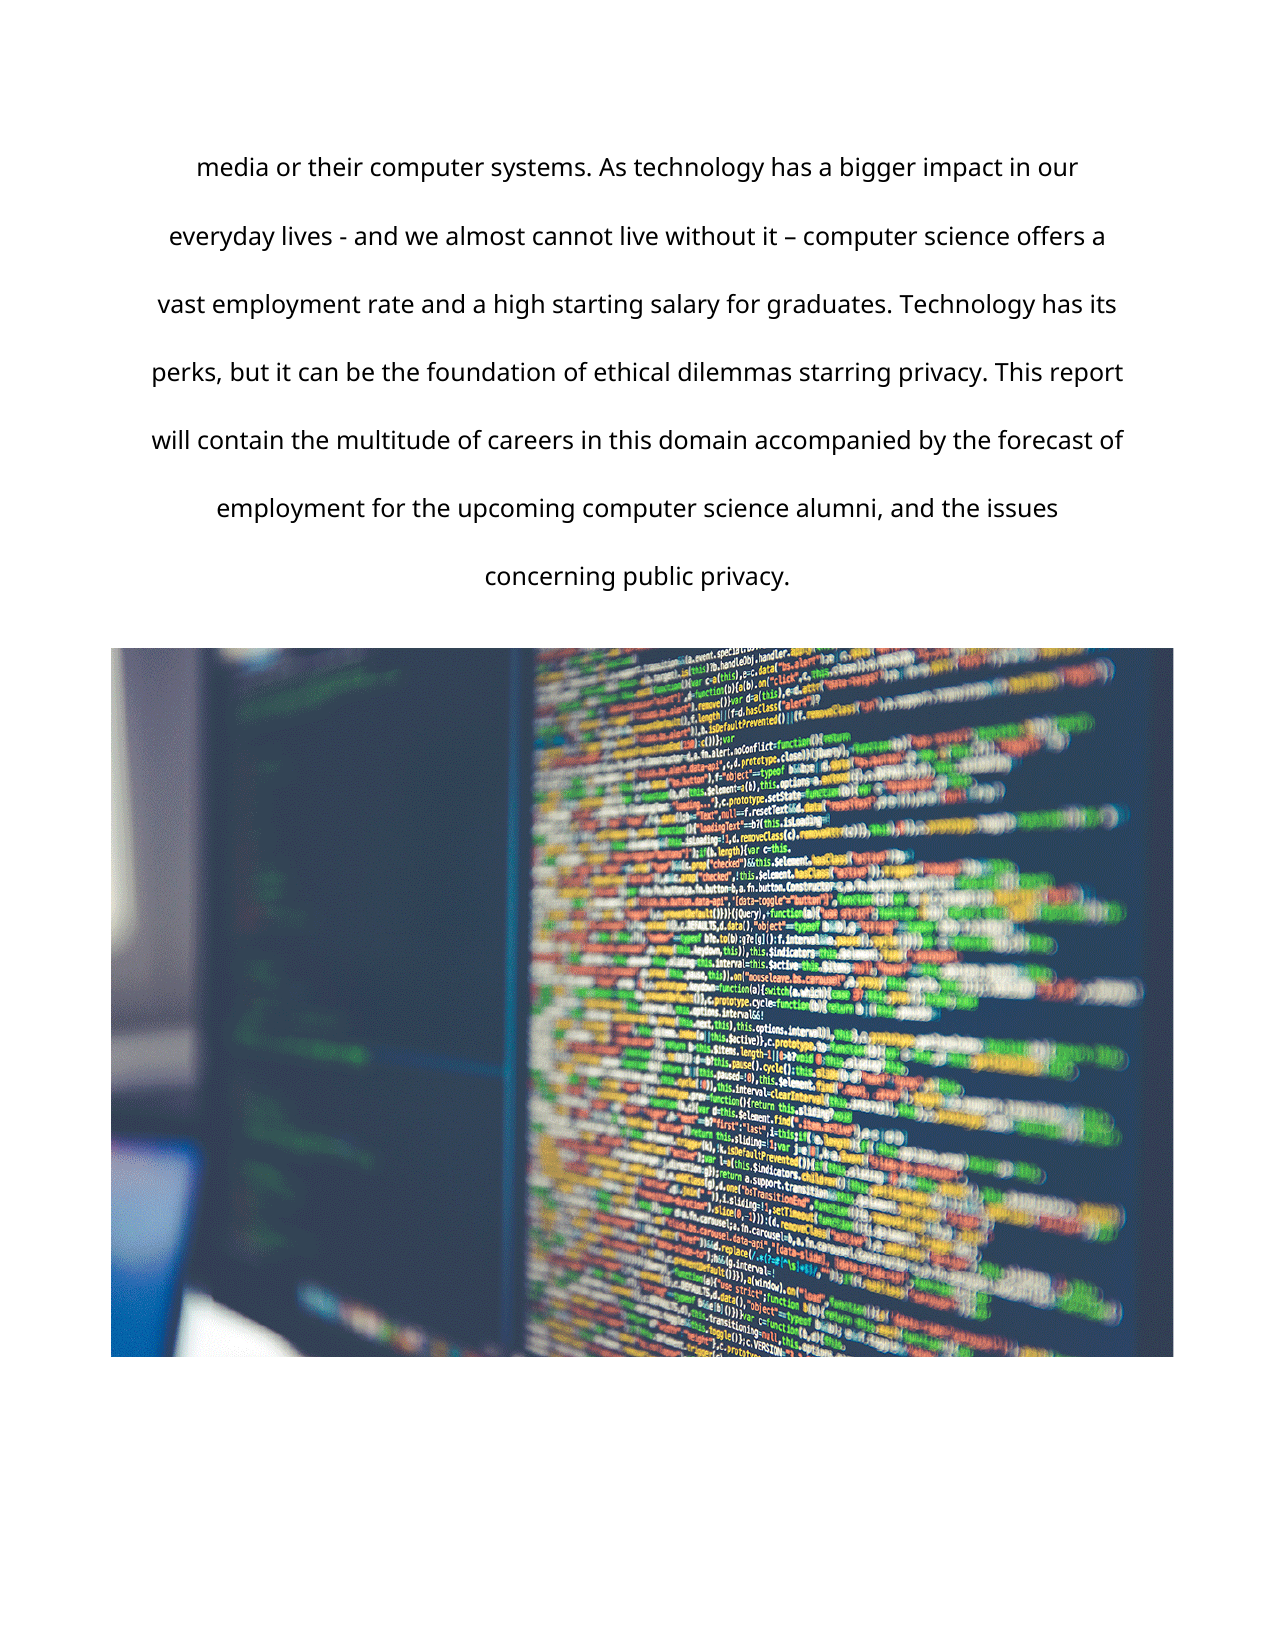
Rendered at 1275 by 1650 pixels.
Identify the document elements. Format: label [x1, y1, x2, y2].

picture [111, 648, 1174, 1357]
text [150, 150, 1125, 593]
